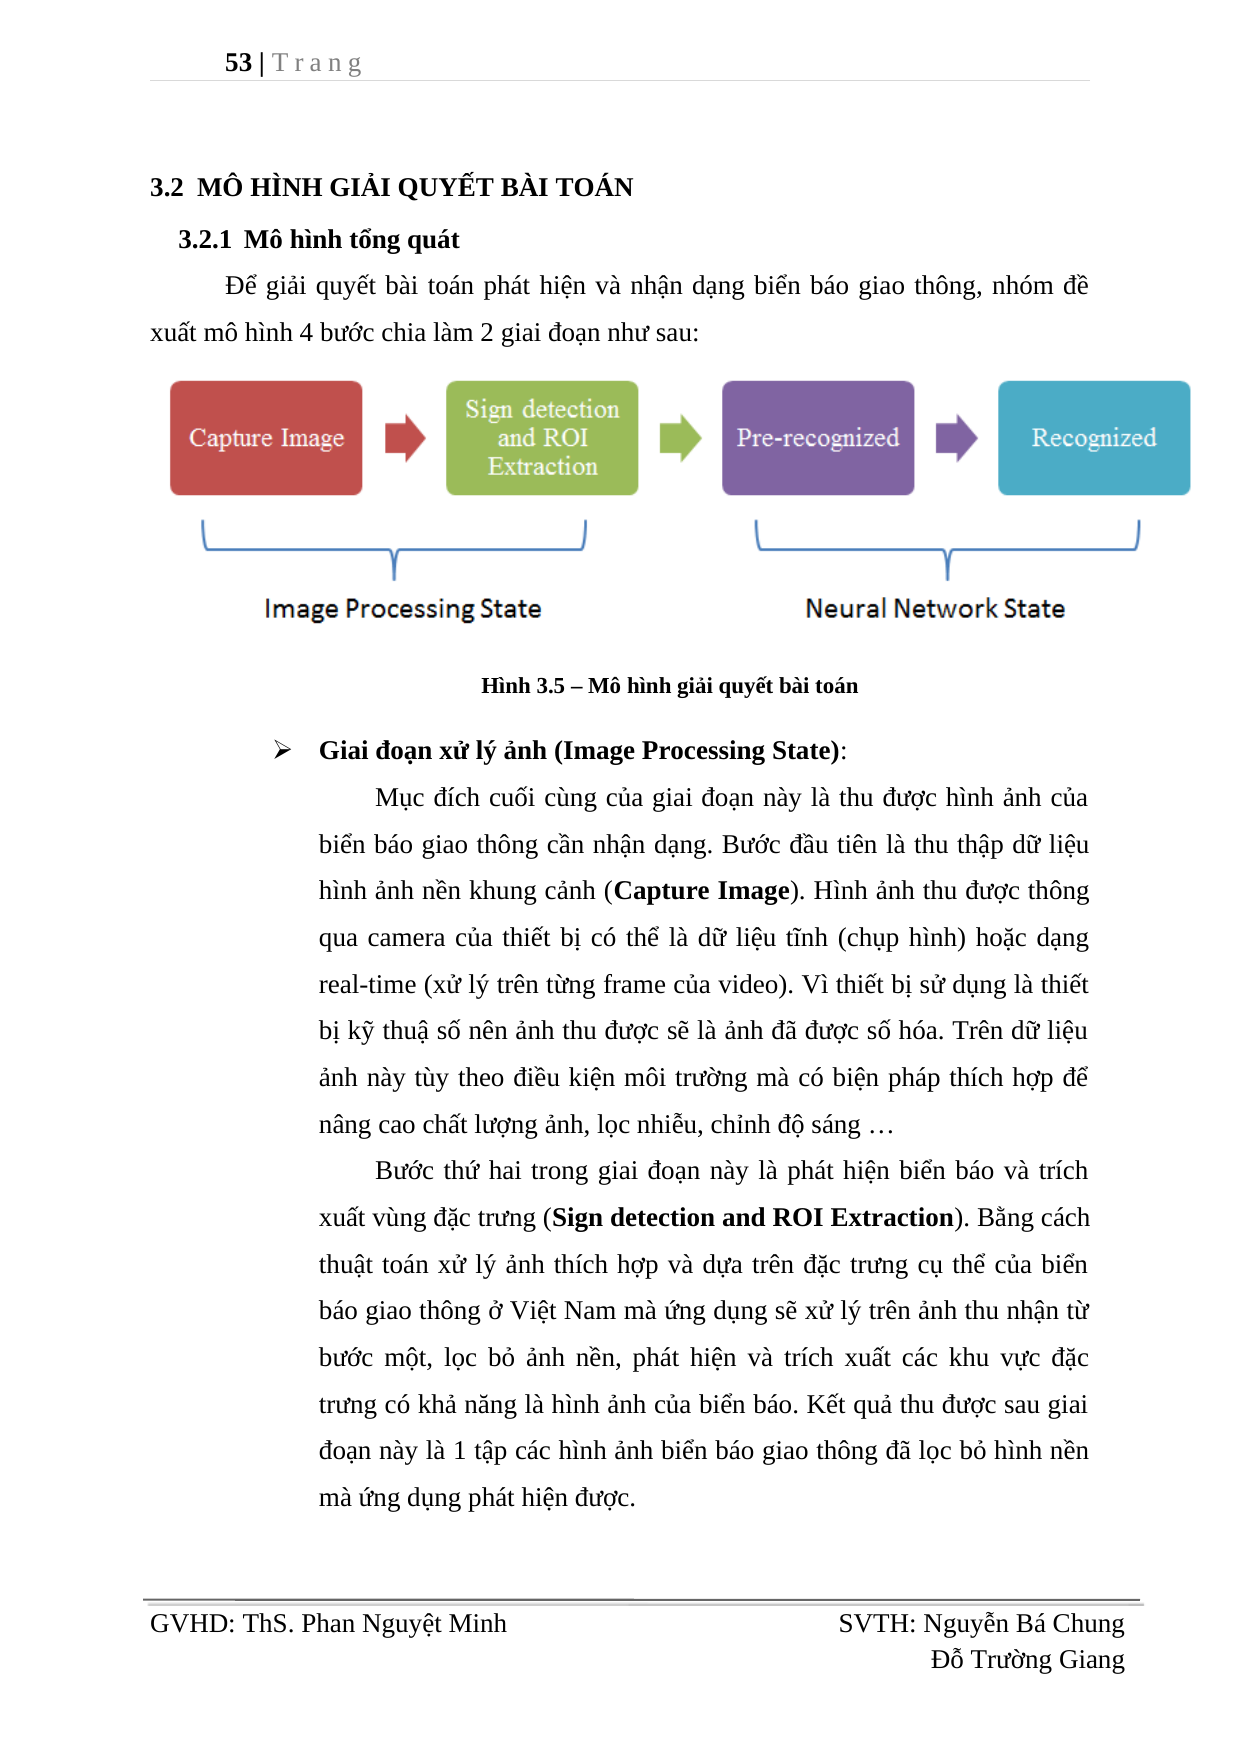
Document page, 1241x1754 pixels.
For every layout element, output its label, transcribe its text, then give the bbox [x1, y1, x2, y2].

list Mục đích cuối cùng của giai đoạn này là thu được hình ảnh của biển báo giao thông cần nhận dạng. Bước đầu tiên là thu thập dữ liệu hình ảnh nền khung cảnh (Capture Image). Hình ảnh thu được thông qua camera của thiết bị có thể là dữ liệu tĩnh (chụp hình) hoặc dạng real-time (xử lý trên từng frame của video). Vì thiết bị sử dụng là thiết bị kỹ thuậ số nên ảnh thu được sẽ là ảnh đã được số hóa. Trên dữ liệu ảnh này tùy theo điều kiện môi trường mà có biện pháp thích hợp để nâng cao chất lượng ảnh, lọc nhiễu, chỉnh độ sáng … [319, 781, 1090, 1139]
list Giai đoạn xử lý ảnh (Image Processing State): [272, 734, 1090, 765]
list Để giải quyết bài toán phát hiện và nhận dạng biển báo giao thông, nhóm đề xuất mô hình 4 bước chia làm 2 giai đoạn như sau: [150, 269, 1090, 347]
subtitle MÔ HÌNH GIẢI QUYẾT BÀI TOÁN [150, 171, 1090, 202]
subtitle Mô hình tổng quát [178, 223, 1090, 254]
list Bước thứ hai trong giai đoạn này là phát hiện biển báo và trích xuất vùng đặc trưng (Sign detection and ROI Extraction). Bằng cách thuật toán xử lý ảnh thích hợp và dựa trên đặc trưng cụ thể của biển báo giao thông ở Việt Nam mà ứng dụng sẽ xử lý trên ảnh thu nhận từ bước một, lọc bỏ ảnh nền, phát hiện và trích xuất các khu vực đặc trưng có khả năng là hình ảnh của biển báo. Kết quả thu được sau giai đoạn này là 1 tập các hình ảnh biển báo giao thông đã lọc bỏ hình nền mà ứng dụng phát hiện được. [319, 1154, 1090, 1512]
picture [150, 362, 1196, 626]
